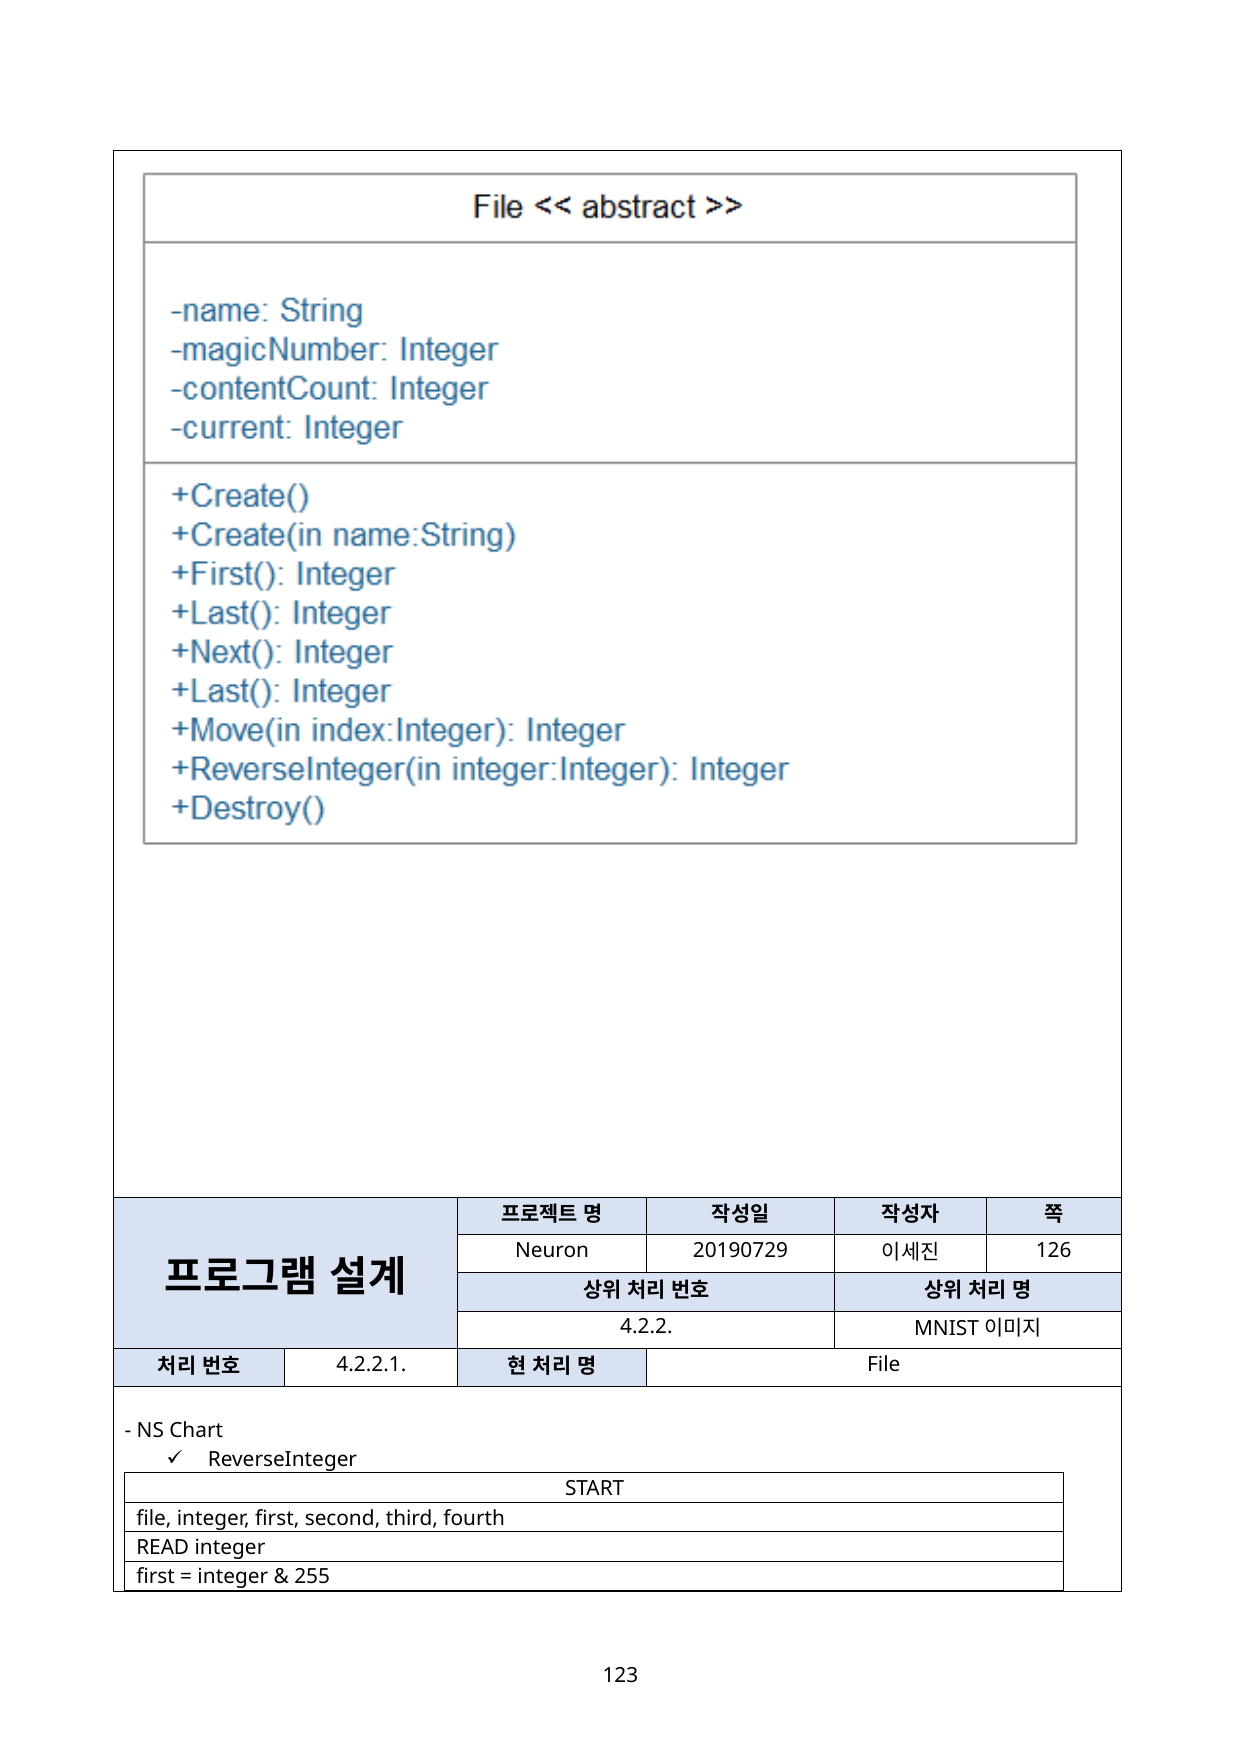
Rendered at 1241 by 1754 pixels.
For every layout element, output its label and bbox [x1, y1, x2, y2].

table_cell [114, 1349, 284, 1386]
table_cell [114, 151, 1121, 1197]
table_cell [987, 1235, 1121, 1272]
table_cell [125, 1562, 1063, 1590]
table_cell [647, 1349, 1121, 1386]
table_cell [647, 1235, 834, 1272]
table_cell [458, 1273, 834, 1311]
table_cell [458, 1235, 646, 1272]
picture [124, 151, 1107, 884]
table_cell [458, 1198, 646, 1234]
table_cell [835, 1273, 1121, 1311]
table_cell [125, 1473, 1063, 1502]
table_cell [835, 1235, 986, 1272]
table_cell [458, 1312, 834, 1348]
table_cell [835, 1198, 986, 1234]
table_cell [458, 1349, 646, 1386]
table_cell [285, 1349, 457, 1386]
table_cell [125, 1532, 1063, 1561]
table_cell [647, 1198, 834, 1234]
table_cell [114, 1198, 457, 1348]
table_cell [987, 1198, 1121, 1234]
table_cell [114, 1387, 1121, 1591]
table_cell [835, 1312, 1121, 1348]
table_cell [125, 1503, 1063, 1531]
